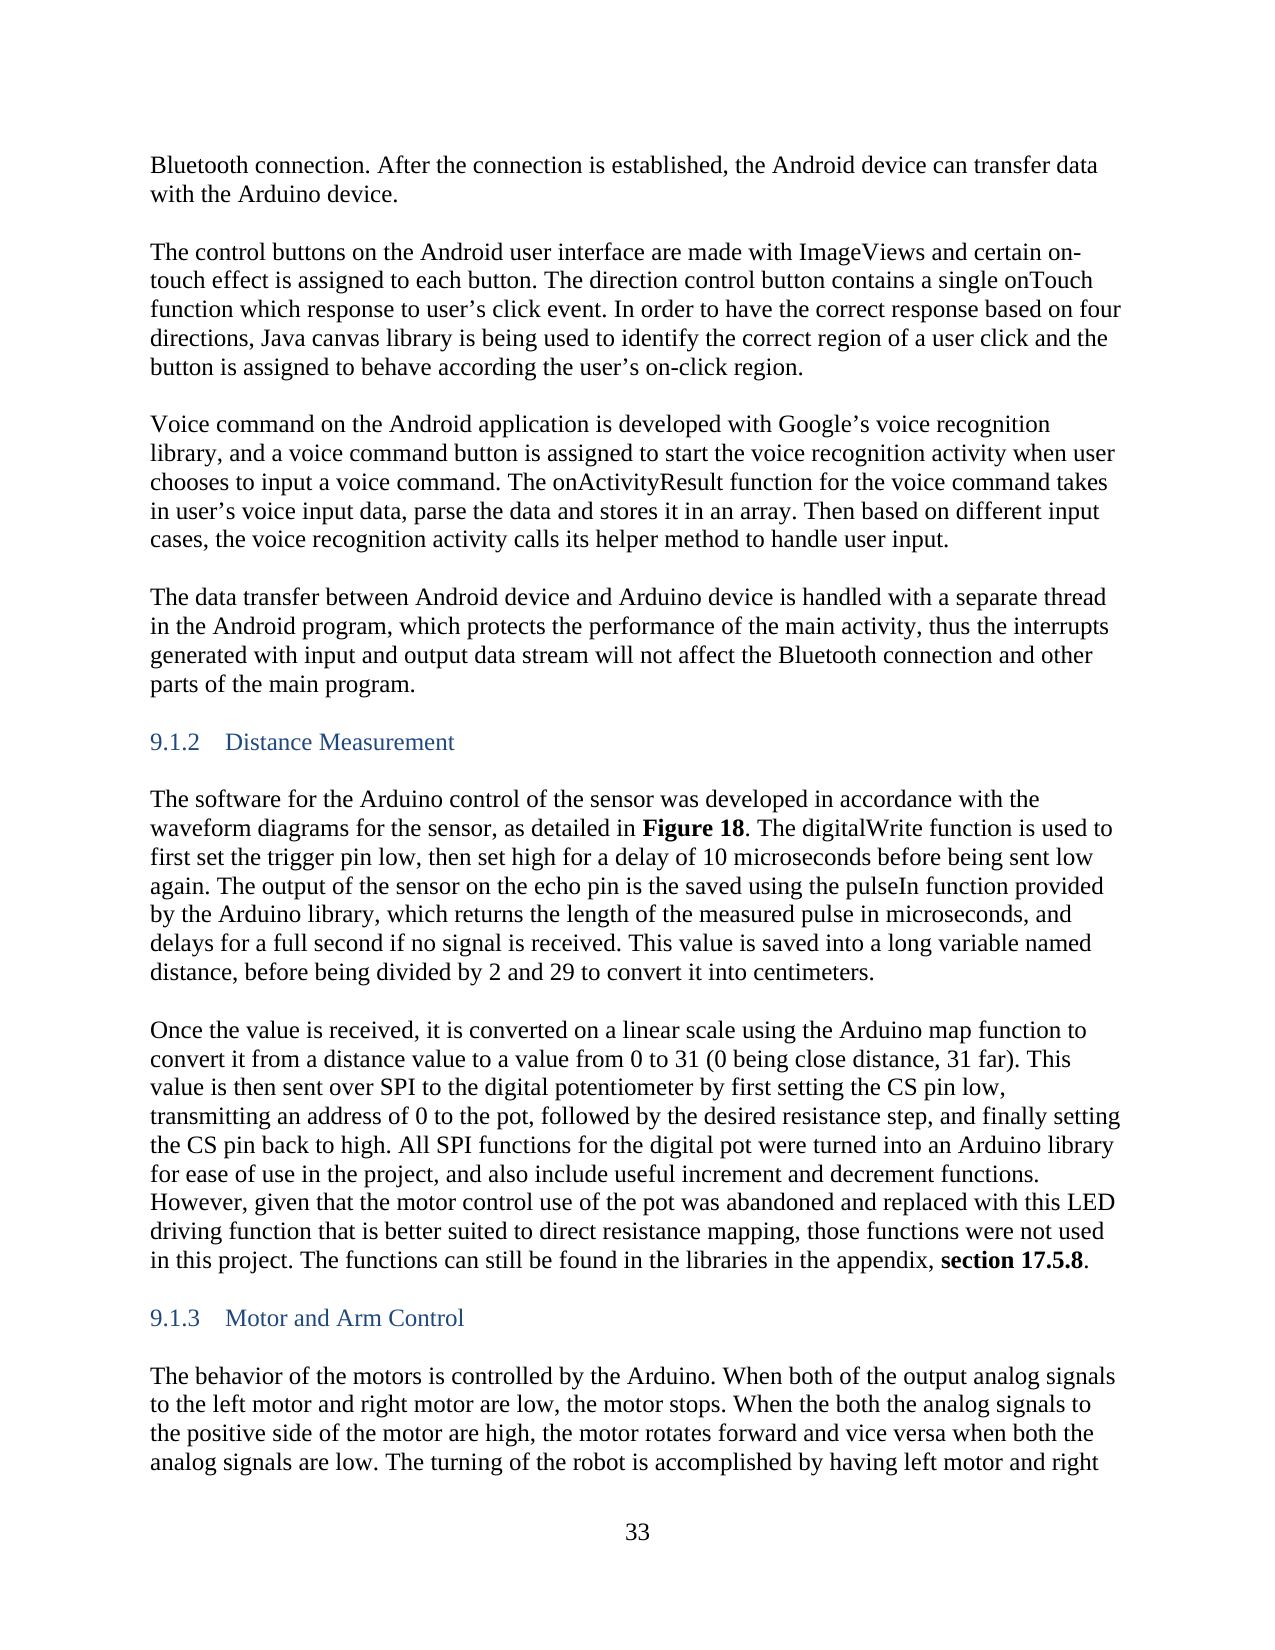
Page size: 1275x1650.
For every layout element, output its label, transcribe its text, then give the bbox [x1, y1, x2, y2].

text The software for the Arduino control of the sensor was developed in accordance with the waveform diagrams for the sensor, as detailed in Figure 18. The digitalWrite function is used to first set the trigger pin low, then set high for a delay of 10 microseconds before being sent low again. The output of the sensor on the echo pin is the saved using the pulseIn function provided by the Arduino library, which returns the length of the measured pulse in microseconds, and delays for a full second if no signal is received. This value is saved into a long variable named distance, before being divided by 2 and 29 to convert it into centimeters. [150, 784, 1125, 986]
subtitle Distance Measurement [150, 727, 1125, 755]
text The control buttons on the Android user interface are made with ImageViews and certain on-touch effect is assigned to each button. The direction control button contains a single onTouch function which response to user’s click event. In order to have the correct response based on four directions, Java canvas library is being used to identify the correct region of a user click and the button is assigned to behave according the user’s on-click region. [150, 237, 1125, 380]
text The data transfer between Android device and Arduino device is handled with a separate thread in the Android program, which protects the performance of the main activity, thus the interrupts generated with input and output data stream will not affect the Bluetooth connection and other parts of the main program. [150, 582, 1125, 697]
text Once the value is received, it is converted on a linear scale using the Arduino map function to convert it from a distance value to a value from 0 to 31 (0 being close distance, 31 far). This value is then sent over SPI to the digital potentiometer by first setting the CS pin low, transmitting an address of 0 to the pot, followed by the desired resistance step, and finally setting the CS pin back to high. All SPI functions for the digital pot were turned into an Arduino library for ease of use in the project, and also include useful increment and decrement functions. However, given that the motor control use of the pot was abandoned and replaced with this LED driving function that is better suited to direct resistance mapping, those functions were not used in this project. The functions can still be found in the libraries in the appendix, section 17.5.8. [150, 1015, 1125, 1274]
text Voice command on the Android application is developed with Google’s voice recognition library, and a voice command button is assigned to start the voice recognition activity when user chooses to input a voice command. The onActivityResult function for the voice command takes in user’s voice input data, parse the data and stores it in an array. Then based on different input cases, the voice recognition activity calls its helper method to handle user input. [150, 409, 1125, 553]
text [150, 1361, 1125, 1476]
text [150, 150, 1125, 207]
subtitle Motor and Arm Control [150, 1303, 1125, 1332]
